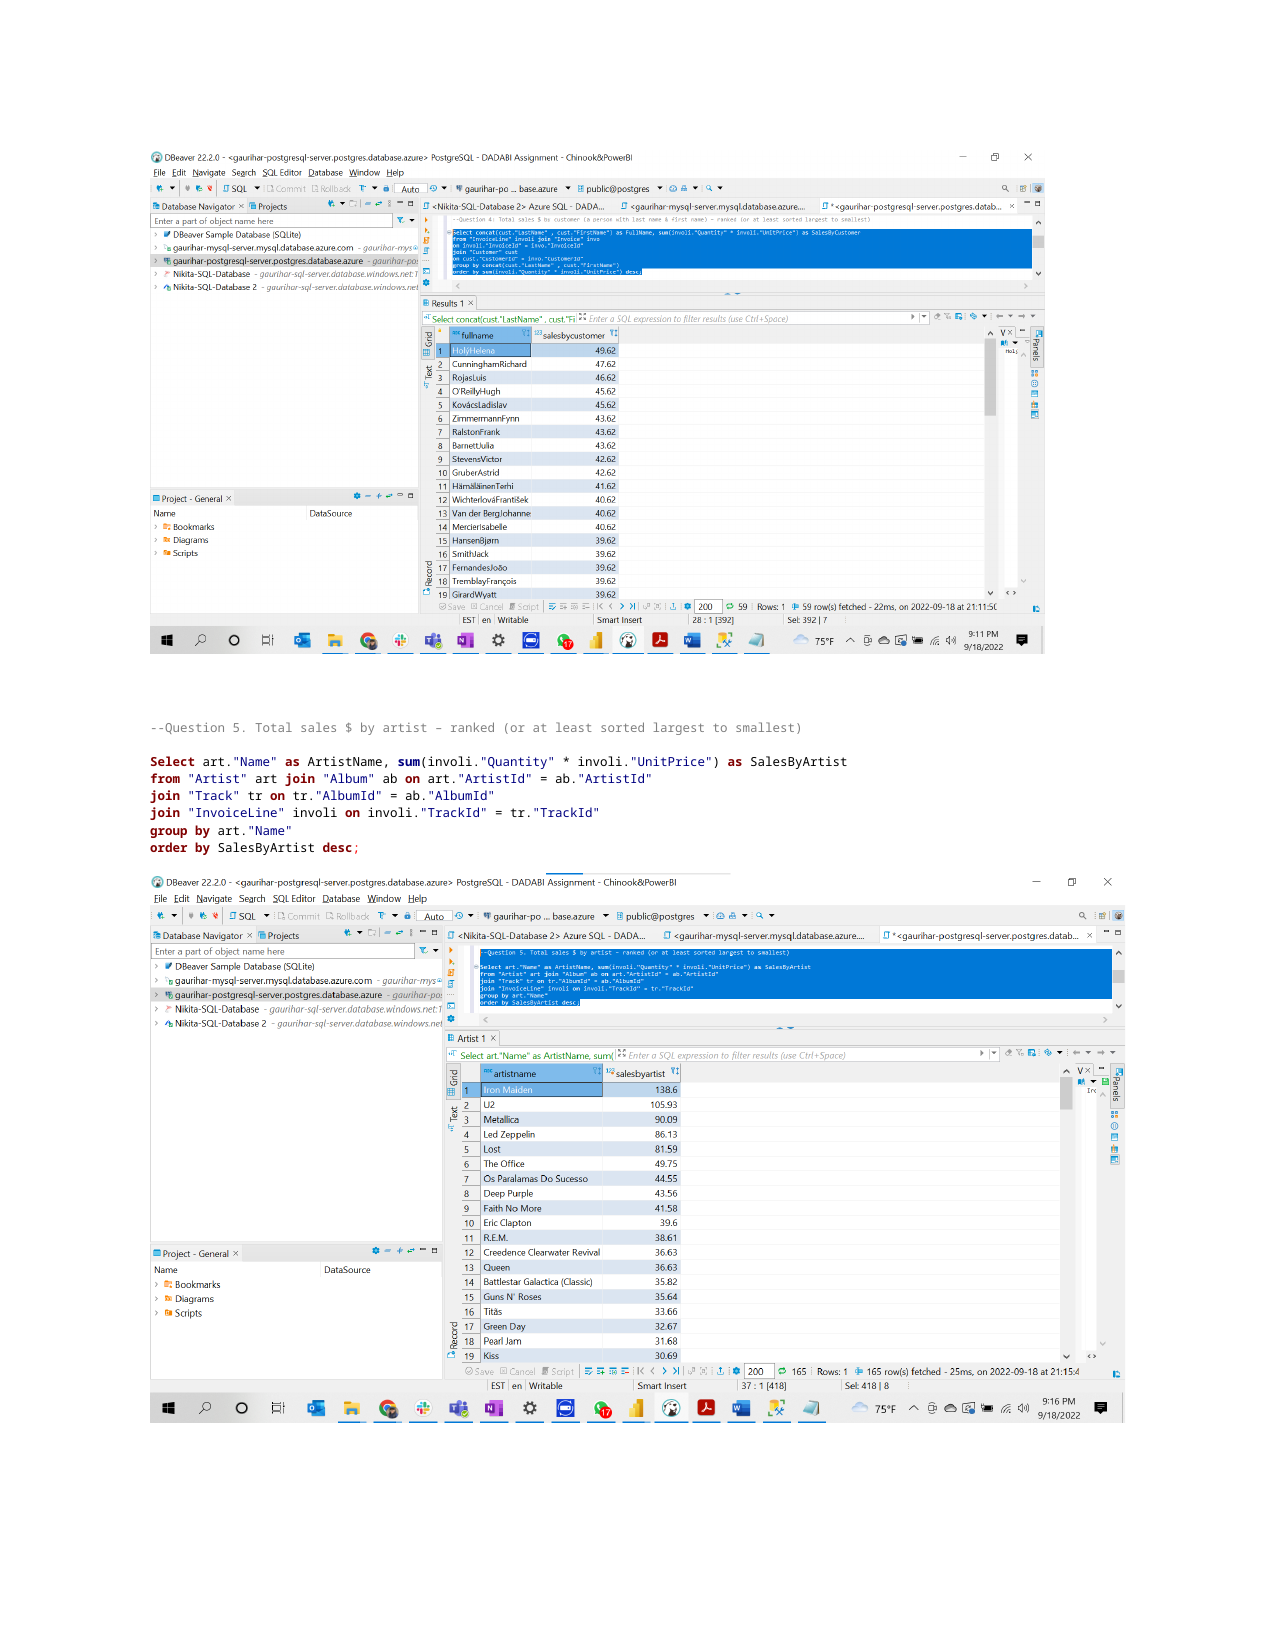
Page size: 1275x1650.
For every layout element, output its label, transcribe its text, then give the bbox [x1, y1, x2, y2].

text group by art."Name" [150, 822, 1125, 839]
text order by SalesByArtist desc; [150, 839, 1125, 856]
picture [150, 150, 1045, 654]
text from "Artist" art join "Album" ab on art."ArtistId" = ab."ArtistId" [150, 770, 1125, 787]
picture [150, 873, 1125, 1423]
text --Question 5. Total sales $ by artist – ranked (or at least sorted largest to smallest) [150, 719, 1125, 736]
text join "Track" tr on tr."AlbumId" = ab."AlbumId" [150, 787, 1125, 804]
text Select art."Name" as ArtistName, sum(involi."Quantity" * involi."UnitPrice") as SalesByArtist [150, 753, 1125, 770]
text join "InvoiceLine" involi on involi."TrackId" = tr."TrackId" [150, 804, 1125, 822]
